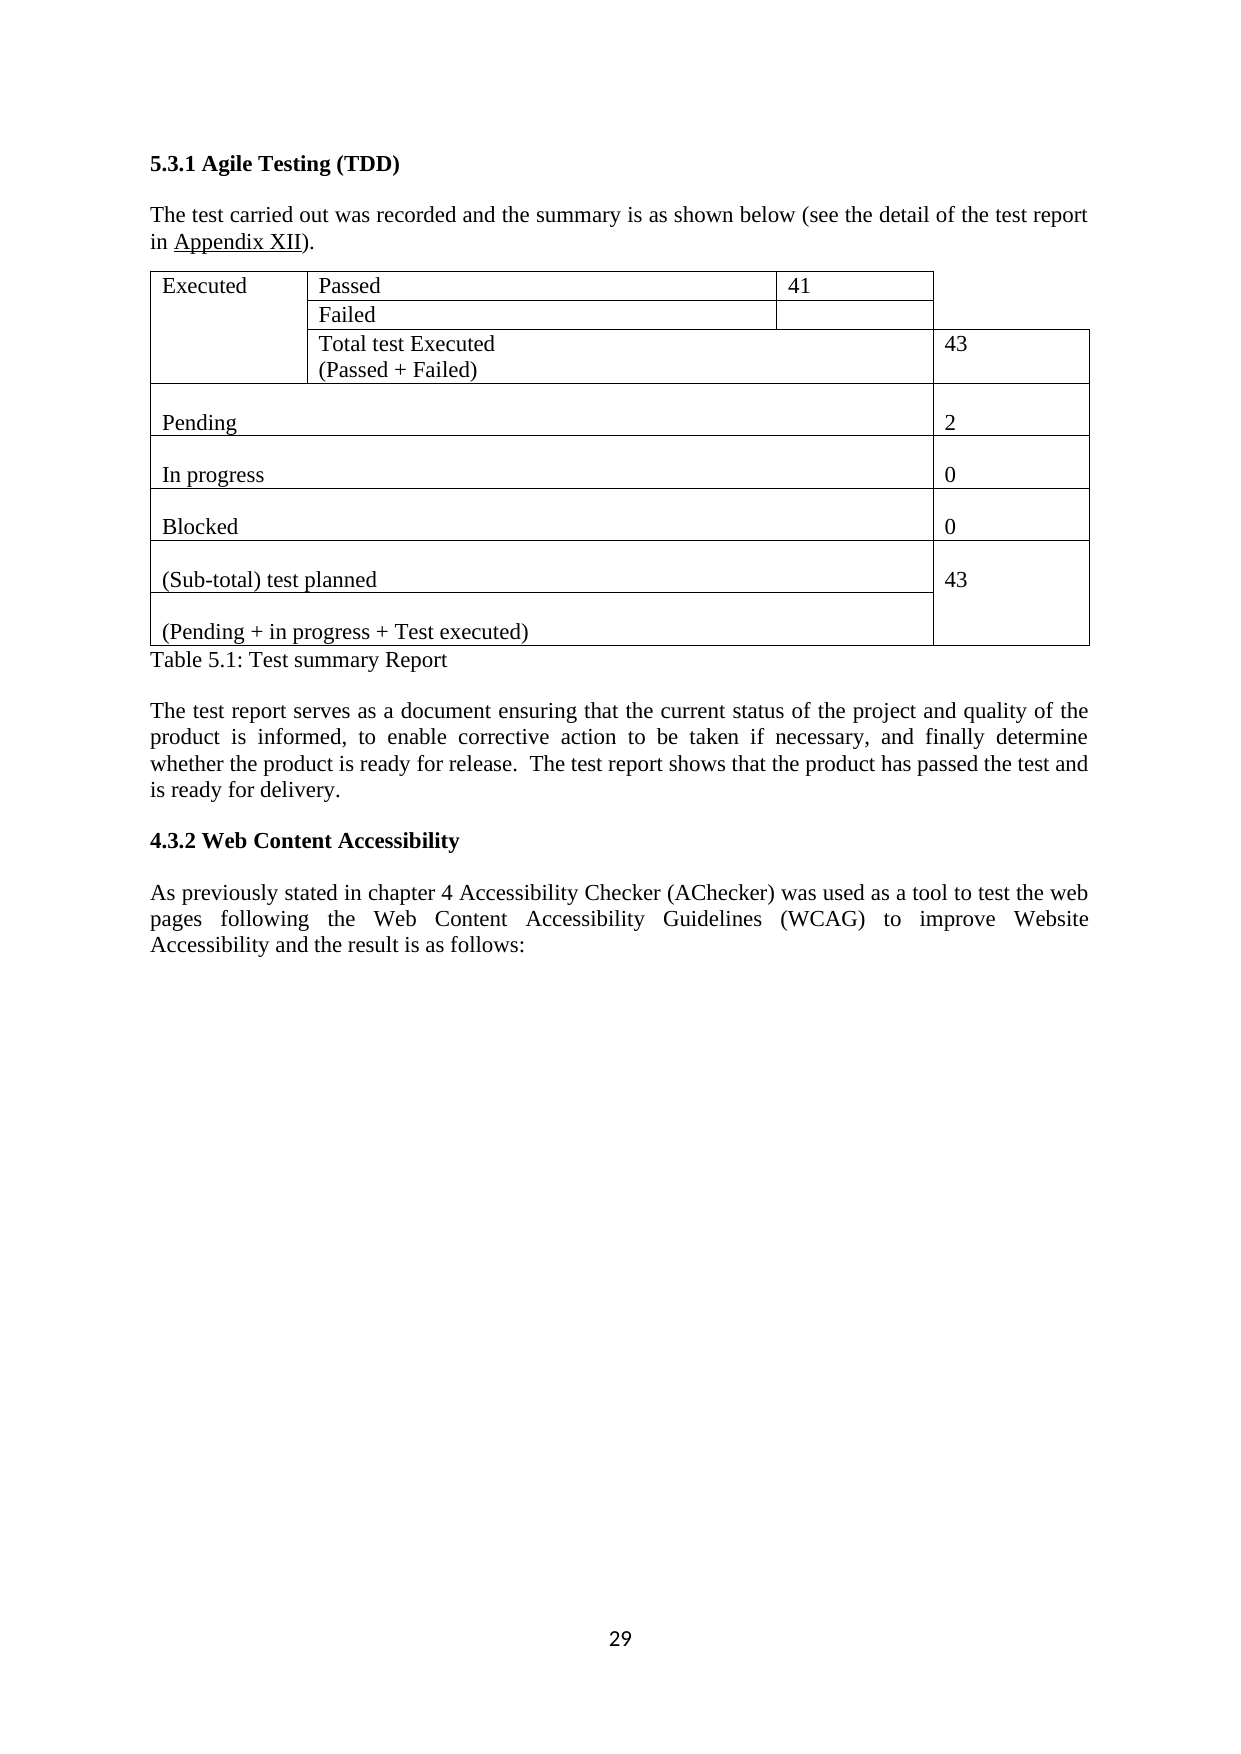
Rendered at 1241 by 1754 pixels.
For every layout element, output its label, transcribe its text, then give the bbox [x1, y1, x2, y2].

table_cell Blocked [151, 489, 933, 540]
table_cell Pending [151, 384, 933, 435]
table_header Executed [151, 272, 307, 383]
table_header Passed [308, 272, 776, 300]
subtitle 5.3.1 Agile Testing (TDD) [150, 150, 1090, 176]
table_cell Failed [308, 301, 776, 329]
table_cell (Pending + in progress + Test executed) [151, 593, 933, 644]
table_header 41 [777, 272, 933, 300]
text The test carried out was recorded and the summary is as shown below (see the detail of the test report in Appendix XII). [150, 201, 1090, 254]
table_cell 43 [934, 330, 1089, 383]
table_cell Total test Executed (Passed + Failed) [308, 330, 933, 383]
text The test report serves as a document ensuring that the current status of the project and quality of the product is informed, to enable corrective action to be taken if necessary, and finally determine whether the product is ready for release. The test report shows that the product has passed the test and is ready for delivery. [150, 697, 1090, 802]
subtitle 4.3.2 Web Content Accessibility [150, 827, 1090, 854]
text Table 5.1: Test summary Report [150, 646, 1090, 672]
table_cell 0 [934, 436, 1089, 487]
table_cell In progress [151, 436, 933, 487]
table_cell [777, 301, 933, 329]
table_cell (Sub-total) test planned [151, 541, 933, 592]
text As previously stated in chapter 4 Accessibility Checker (AChecker) was used as a tool to test the web pages following the Web Content Accessibility Guidelines (WCAG) to improve Website Accessibility and the result is as follows: [150, 879, 1090, 958]
table_cell 43 [934, 541, 1089, 644]
table_cell 2 [934, 384, 1089, 435]
table_cell 0 [934, 489, 1089, 540]
